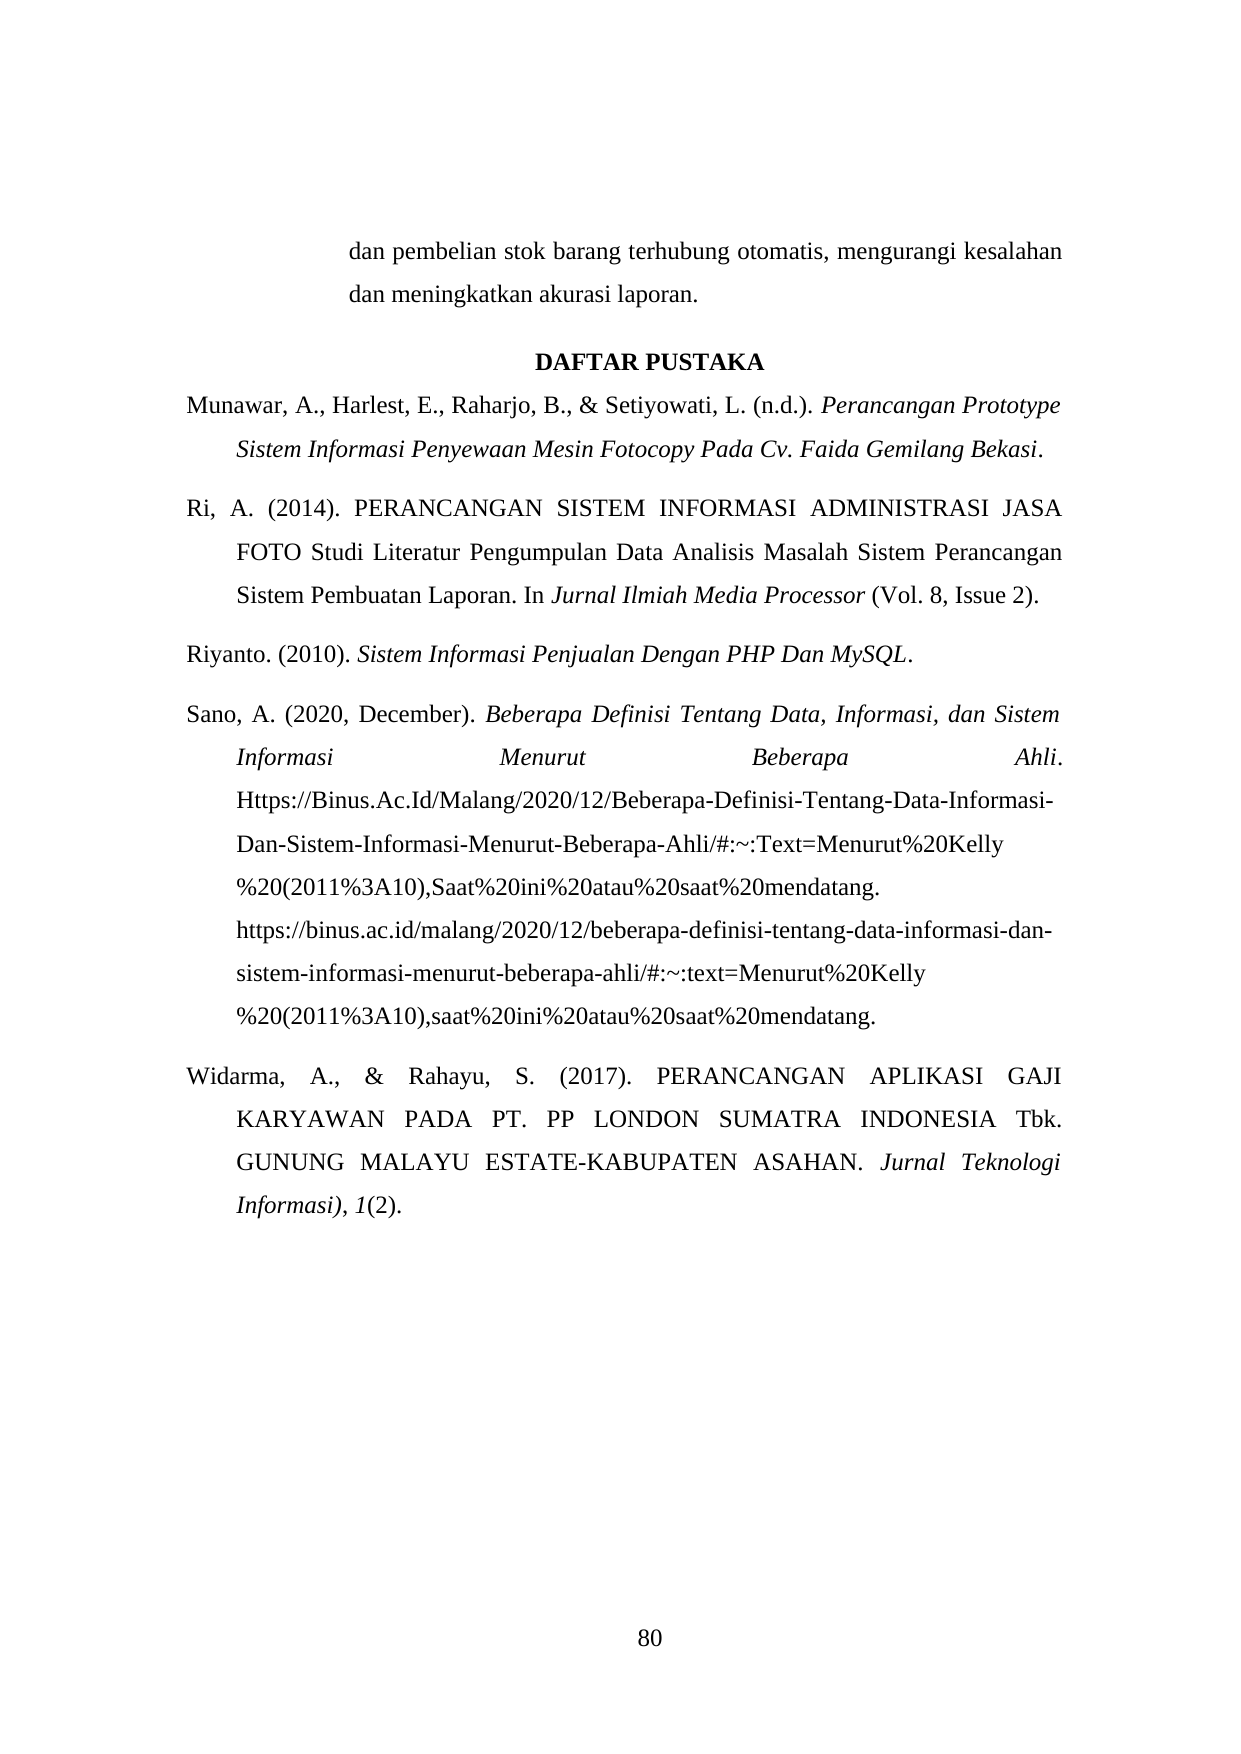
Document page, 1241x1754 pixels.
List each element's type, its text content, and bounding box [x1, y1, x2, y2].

subtitle DAFTAR PUSTAKA [236, 347, 1063, 376]
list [311, 236, 1063, 308]
